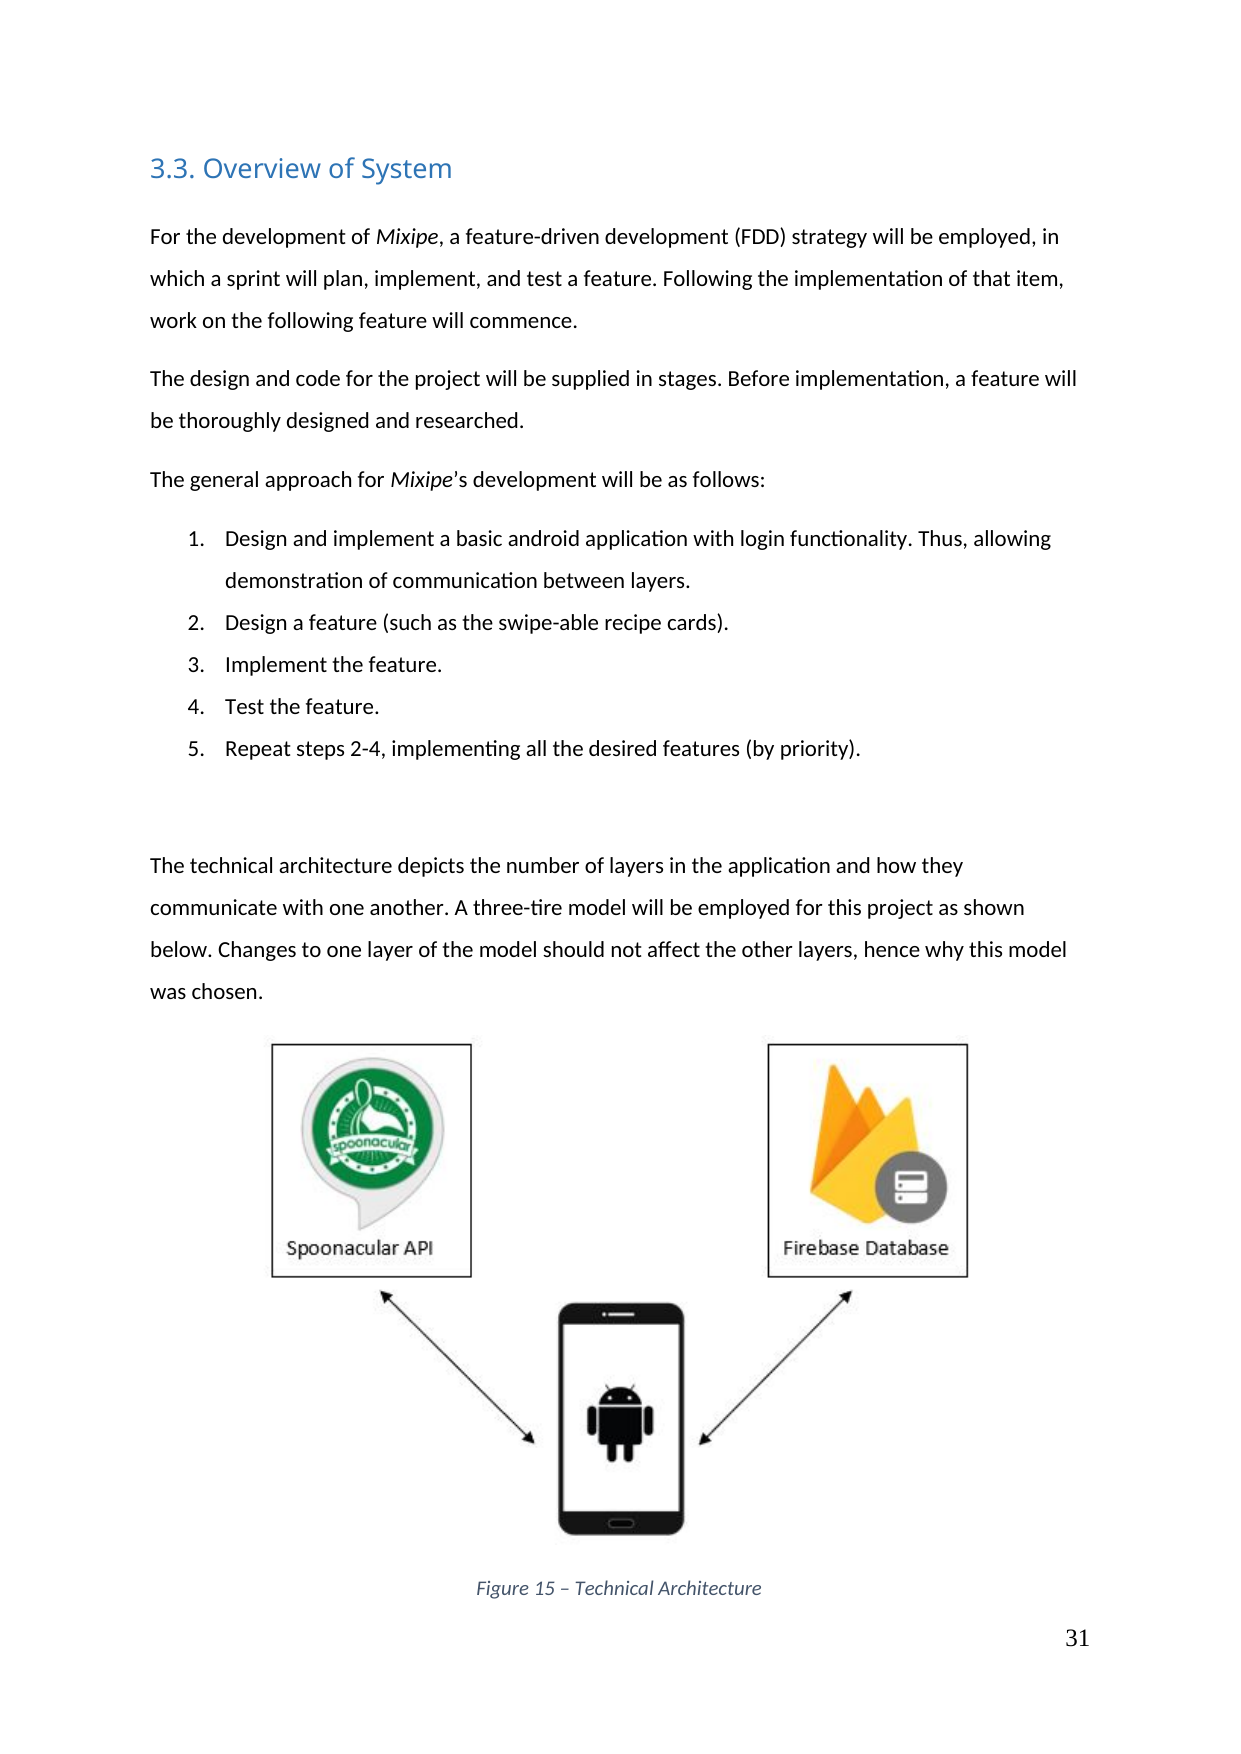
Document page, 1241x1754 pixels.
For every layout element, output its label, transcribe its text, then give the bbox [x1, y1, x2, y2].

text The design and code for the project will be supplied in stages. Before implementation, a feature will be thoroughly designed and researched. [150, 364, 1090, 434]
text For the development of Mixipe, a feature-driven development (FDD) strategy will be employed, in which a sprint will plan, implement, and test a feature. Following the implementation of that item, work on the following feature will commence. [150, 222, 1090, 334]
list Implement the feature. [187, 650, 1090, 678]
list Design and implement a basic android application with login functionality. Thus, allowing demonstration of communication between layers. [187, 524, 1090, 594]
text Figure 15 – Technical Architecture [150, 1575, 1090, 1600]
list Design a feature (such as the swipe-able recipe cards). [187, 608, 1090, 636]
list Test the feature. [187, 692, 1090, 720]
text The general approach for Mixipe’s development will be as follows: [150, 465, 1090, 493]
subtitle 3.3. Overview of System [150, 150, 1090, 187]
list Repeat steps 2-4, implementing all the desired features (by priority). [187, 734, 1090, 762]
picture [252, 1035, 988, 1545]
text The technical architecture depicts the number of layers in the application and how they communicate with one another. A three-tire model will be employed for this project as shown below. Changes to one layer of the model should not affect the other layers, hence why this model was chosen. [150, 851, 1090, 1005]
